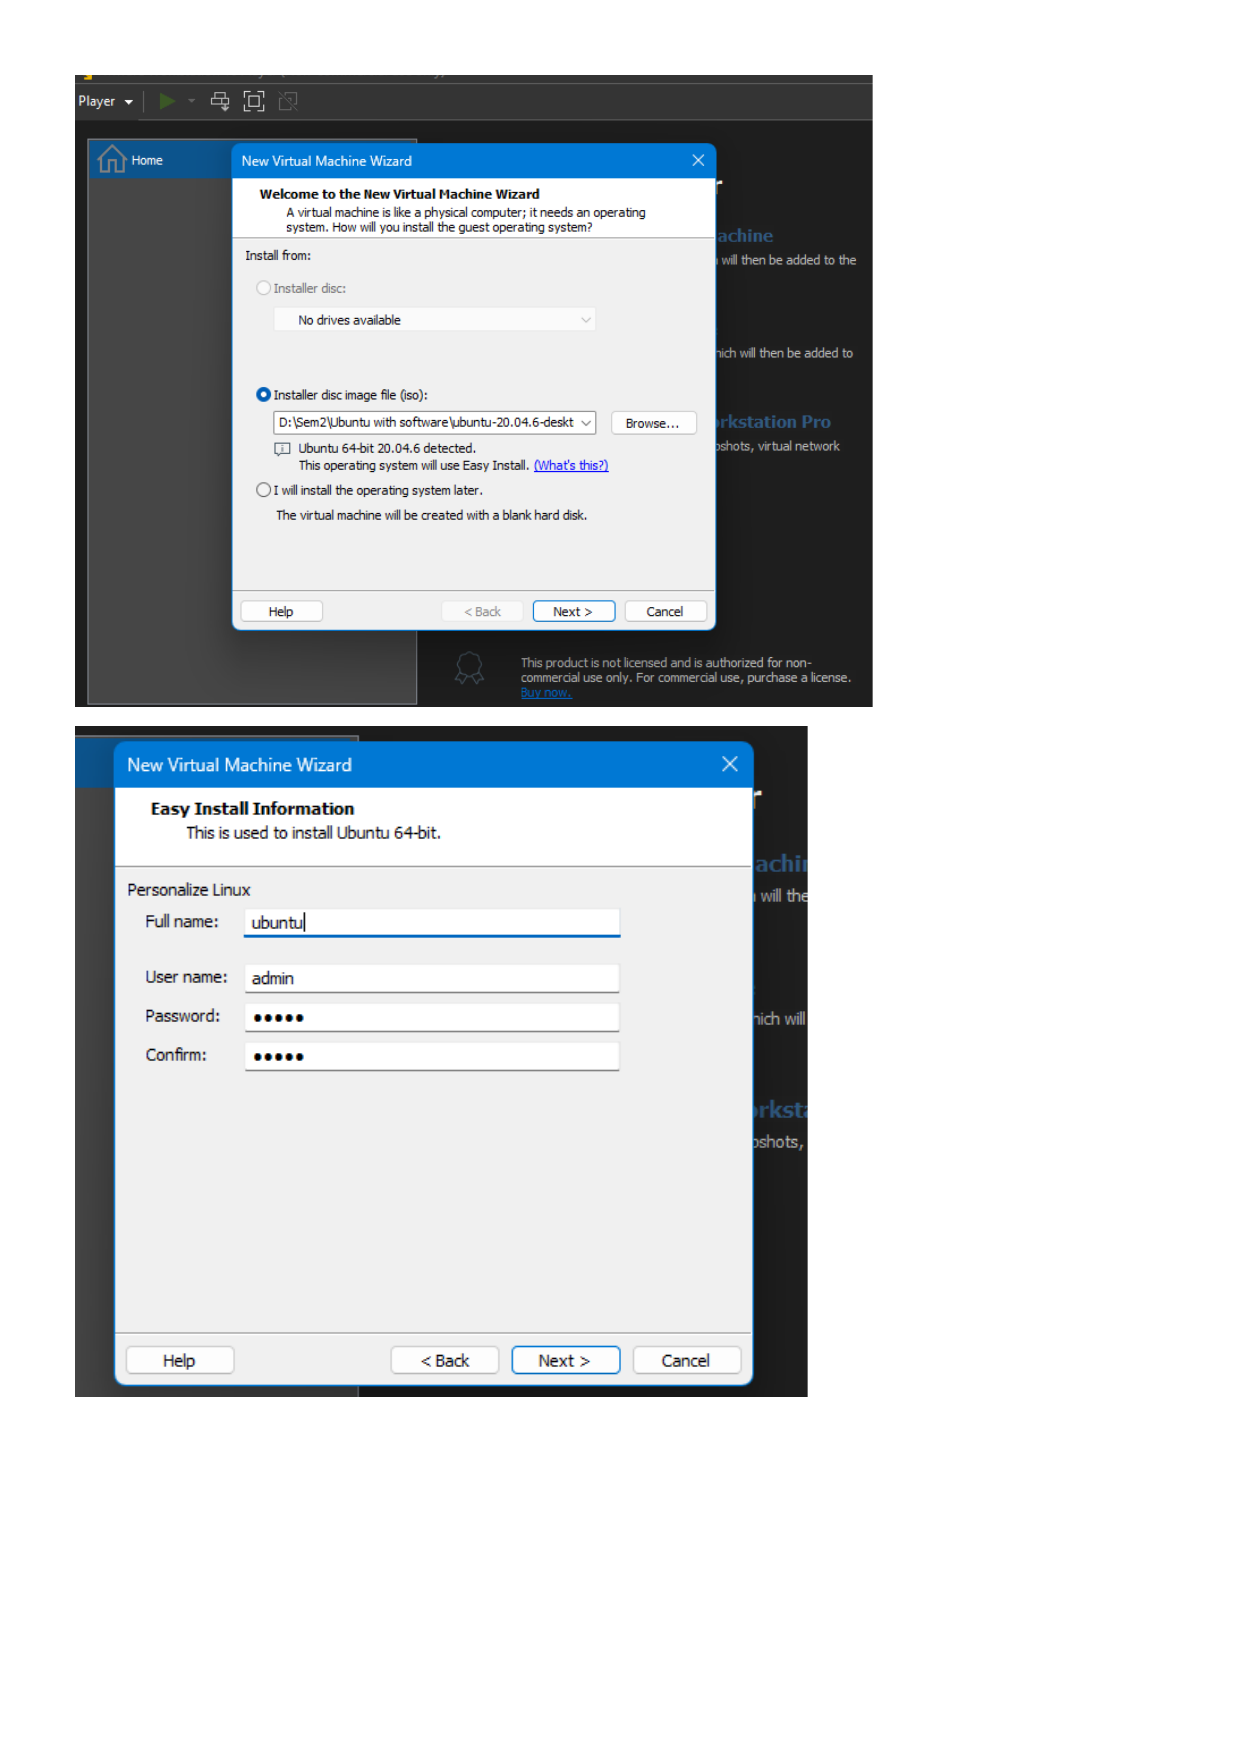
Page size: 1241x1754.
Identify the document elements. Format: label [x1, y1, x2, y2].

picture [75, 75, 873, 707]
picture [75, 726, 808, 1397]
